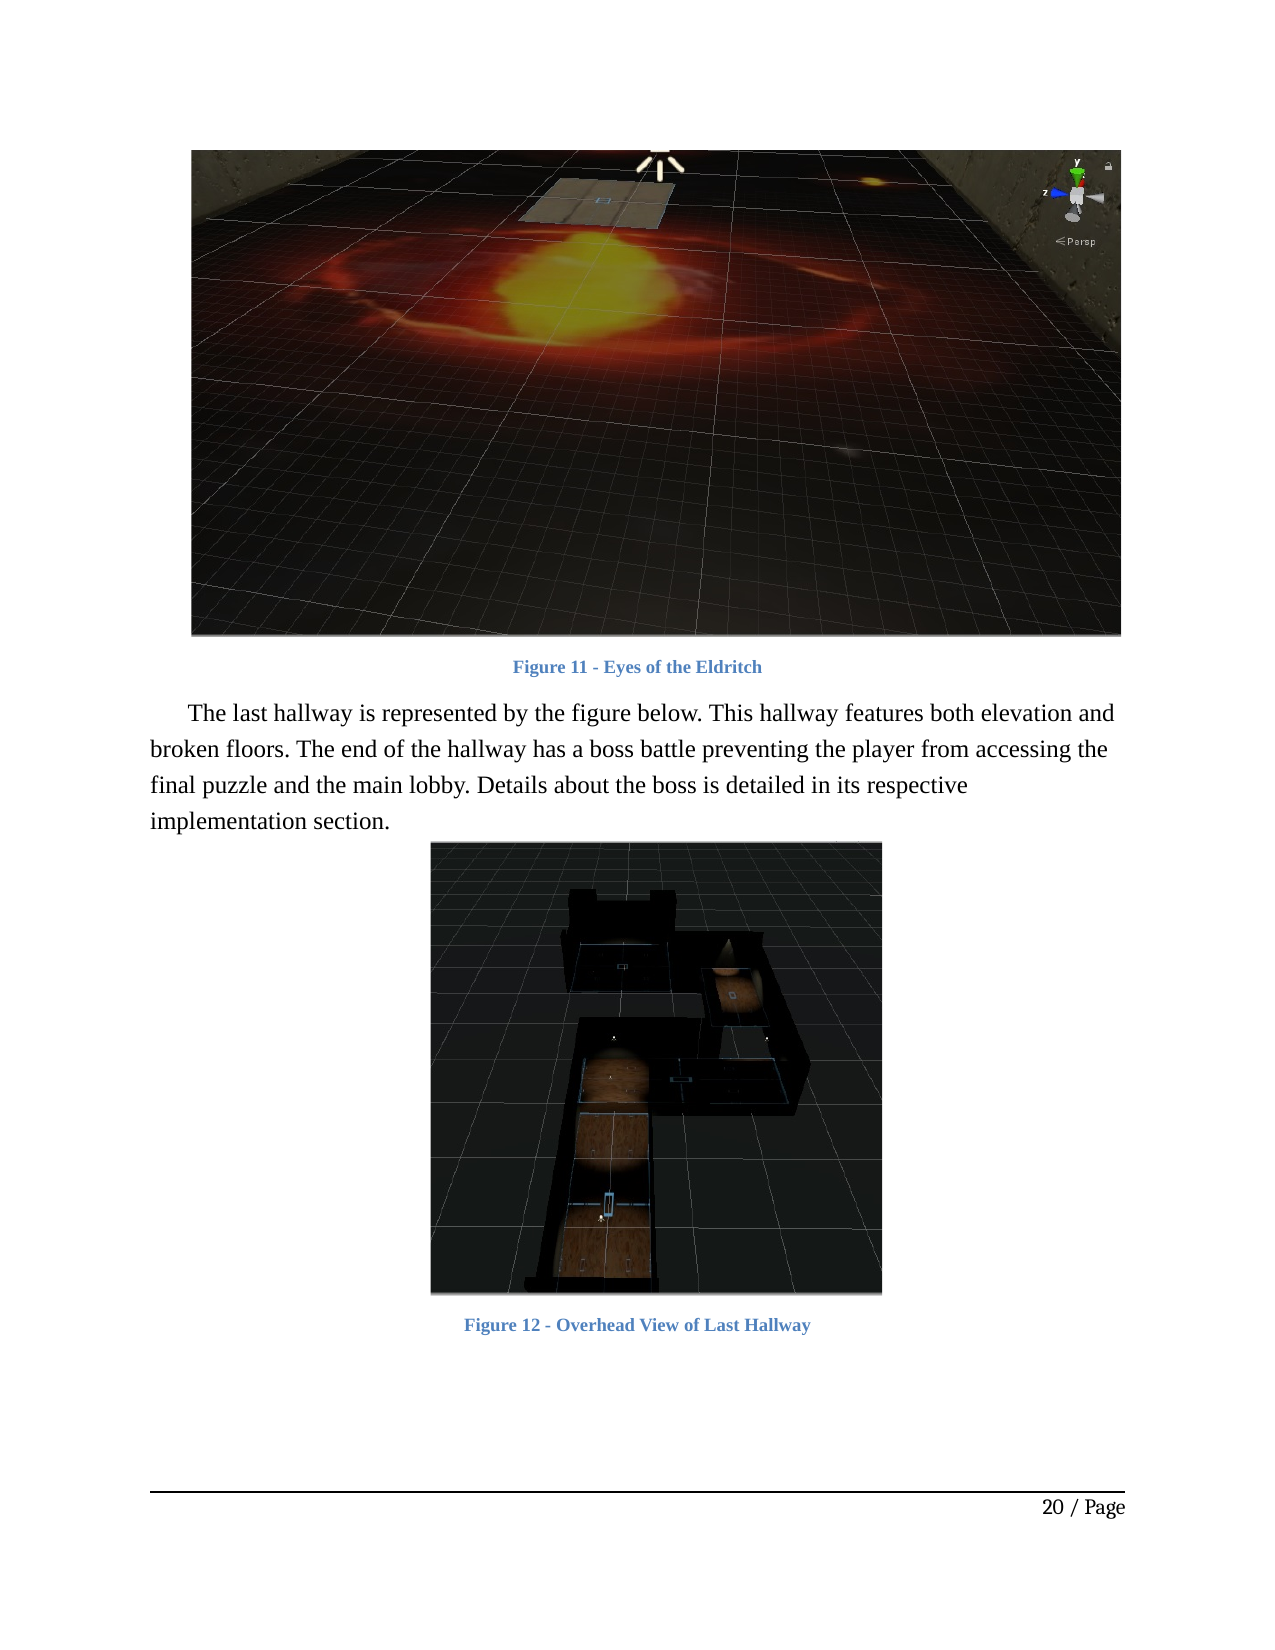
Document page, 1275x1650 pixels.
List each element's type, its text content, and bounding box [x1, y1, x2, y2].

picture [191, 150, 1122, 637]
picture [430, 841, 883, 1296]
text The last hallway is represented by the figure below. This hallway features both elevation and broken floors. The end of the hallway has a boss battle preventing the player from accessing the final puzzle and the main lobby. Details about the boss is detailed in its respective implementation section. [150, 698, 1125, 834]
